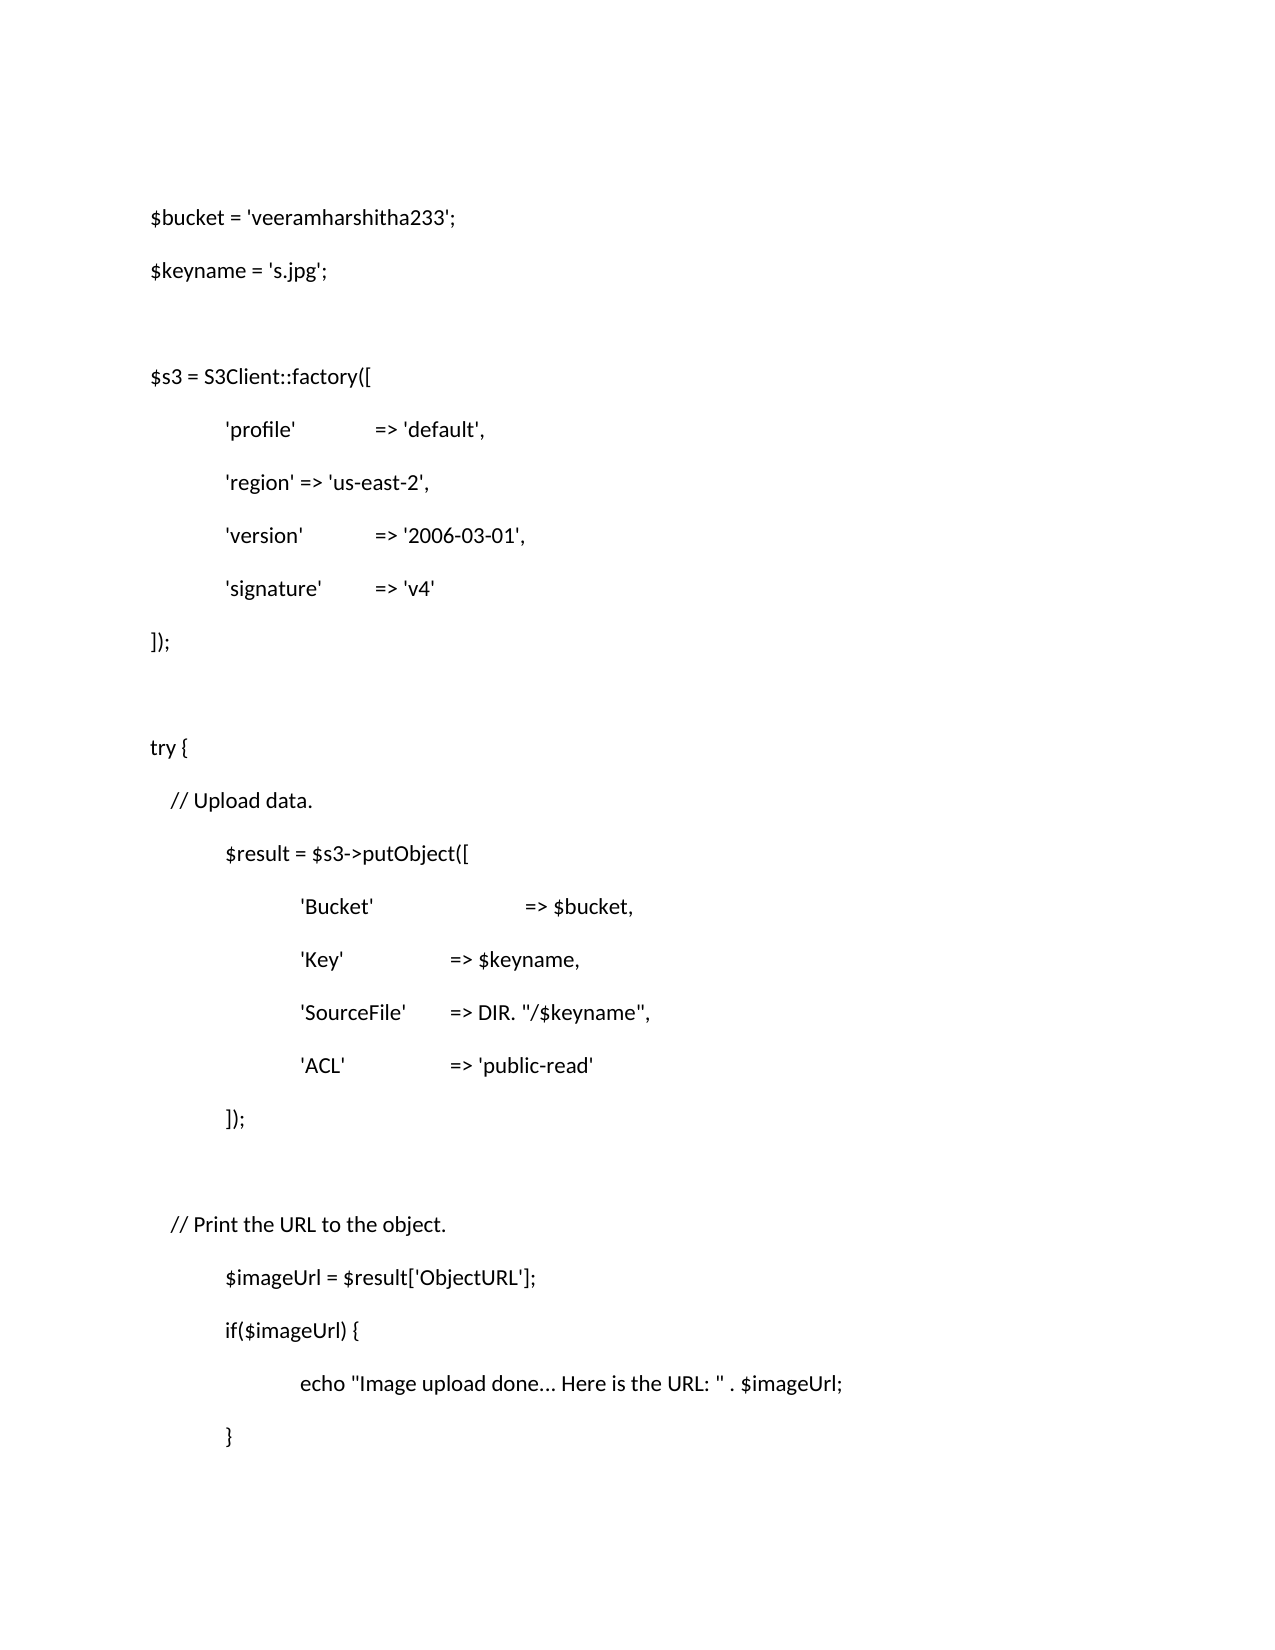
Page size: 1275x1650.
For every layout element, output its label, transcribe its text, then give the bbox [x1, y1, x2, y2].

text if($imageUrl) { [150, 1316, 1125, 1344]
text 'version' => '2006-03-01', [150, 521, 1125, 549]
text $imageUrl = $result['ObjectURL']; [150, 1263, 1125, 1291]
text 'Bucket' => $bucket, [150, 892, 1125, 920]
text $bucket = 'veeramharshitha233'; [150, 203, 1125, 231]
text echo "Image upload done... Here is the URL: " . $imageUrl; [150, 1369, 1125, 1397]
text 'SourceFile' => DIR. "/$keyname", [150, 998, 1125, 1026]
text try { [150, 733, 1125, 761]
text $result = $s3->putObject([ [150, 839, 1125, 867]
text $keyname = 's.jpg'; [150, 256, 1125, 284]
text 'Key' => $keyname, [150, 945, 1125, 973]
text 'signature' => 'v4' [150, 574, 1125, 602]
text } [150, 1422, 1125, 1451]
text // Upload data. [150, 786, 1125, 814]
text ]); [150, 627, 1125, 655]
text 'region' => 'us-east-2', [150, 468, 1125, 496]
text // Print the URL to the object. [150, 1210, 1125, 1238]
text 'profile' => 'default', [150, 415, 1125, 443]
text 'ACL' => 'public-read' [150, 1051, 1125, 1079]
text ]); [150, 1104, 1125, 1132]
text $s3 = S3Client::factory([ [150, 362, 1125, 390]
